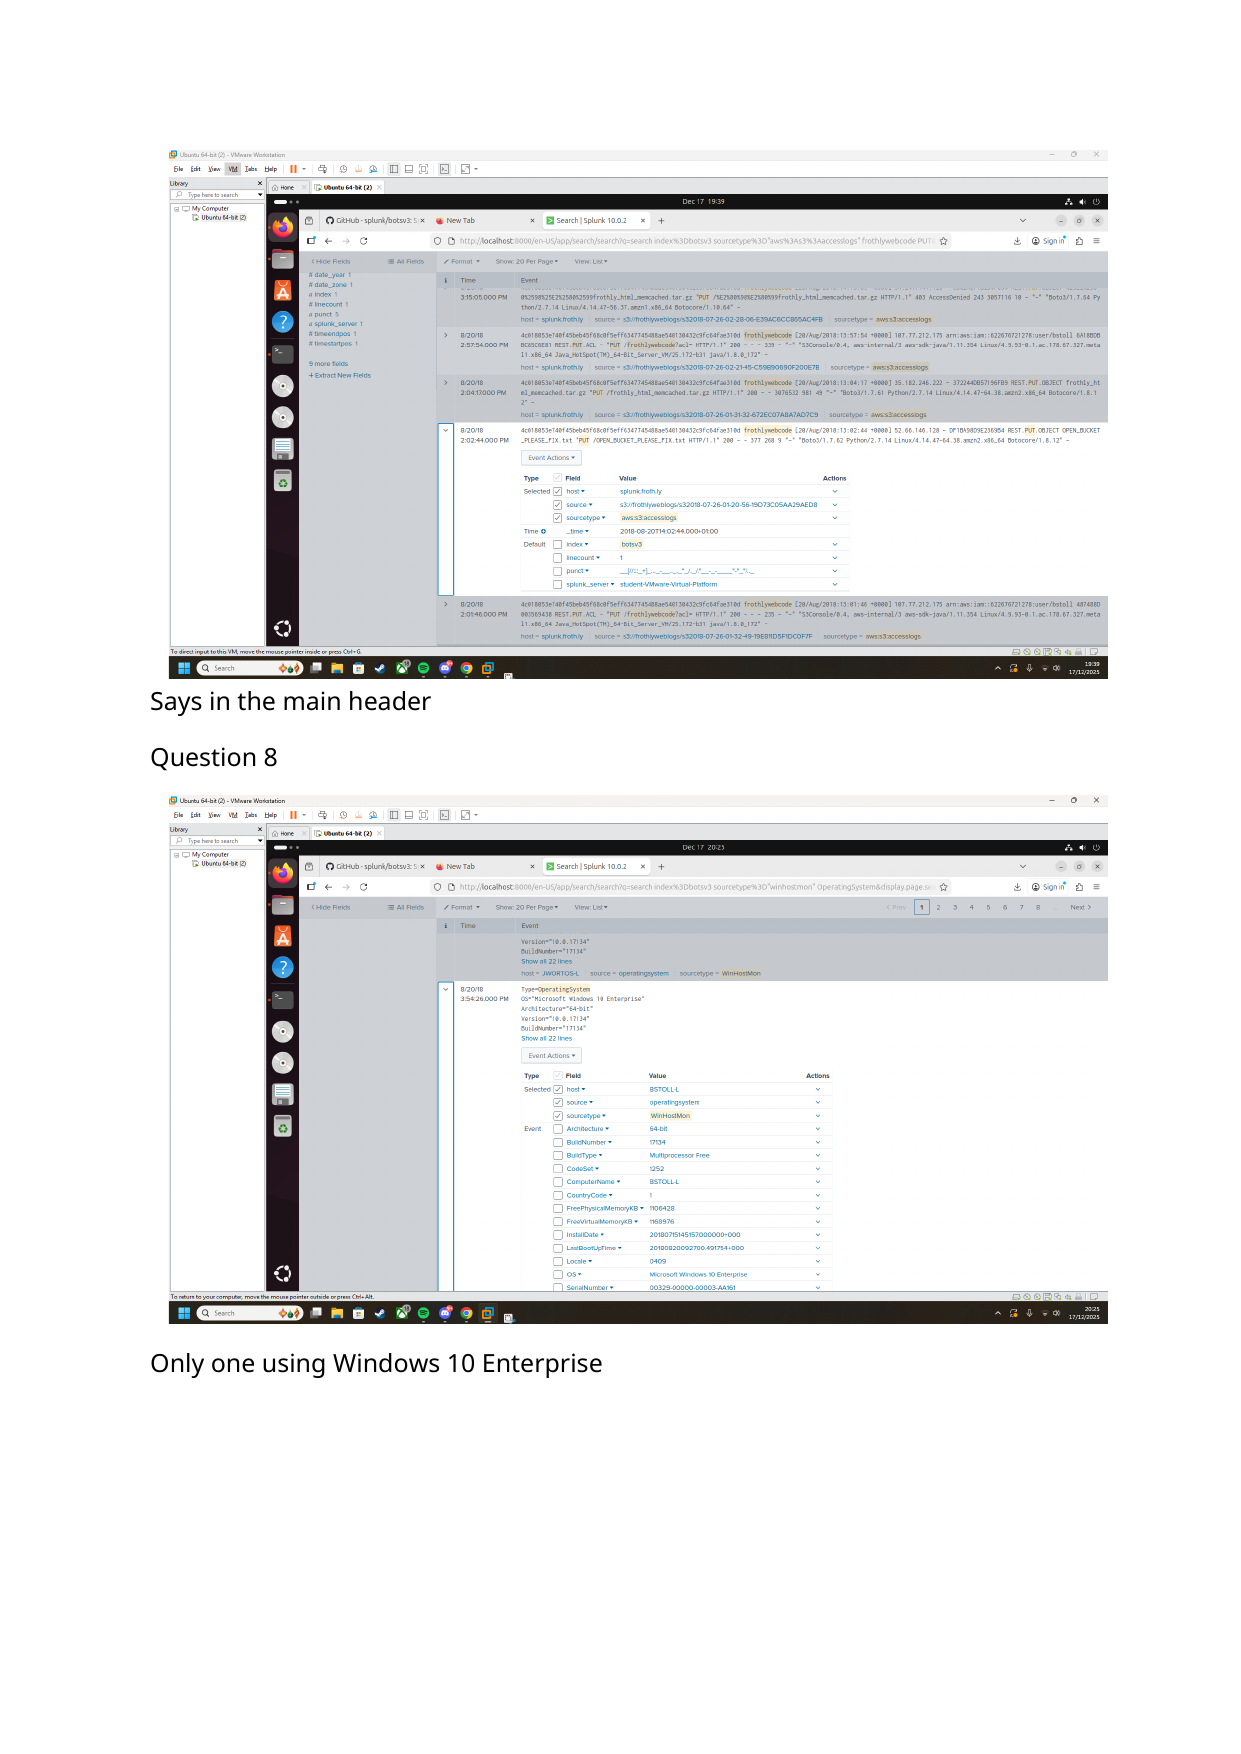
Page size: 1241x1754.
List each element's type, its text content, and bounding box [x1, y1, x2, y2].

text Says in the main header [150, 150, 1090, 718]
text Question 8 [150, 740, 1090, 774]
text Only one using Windows 10 Enterprise [150, 1346, 1090, 1380]
